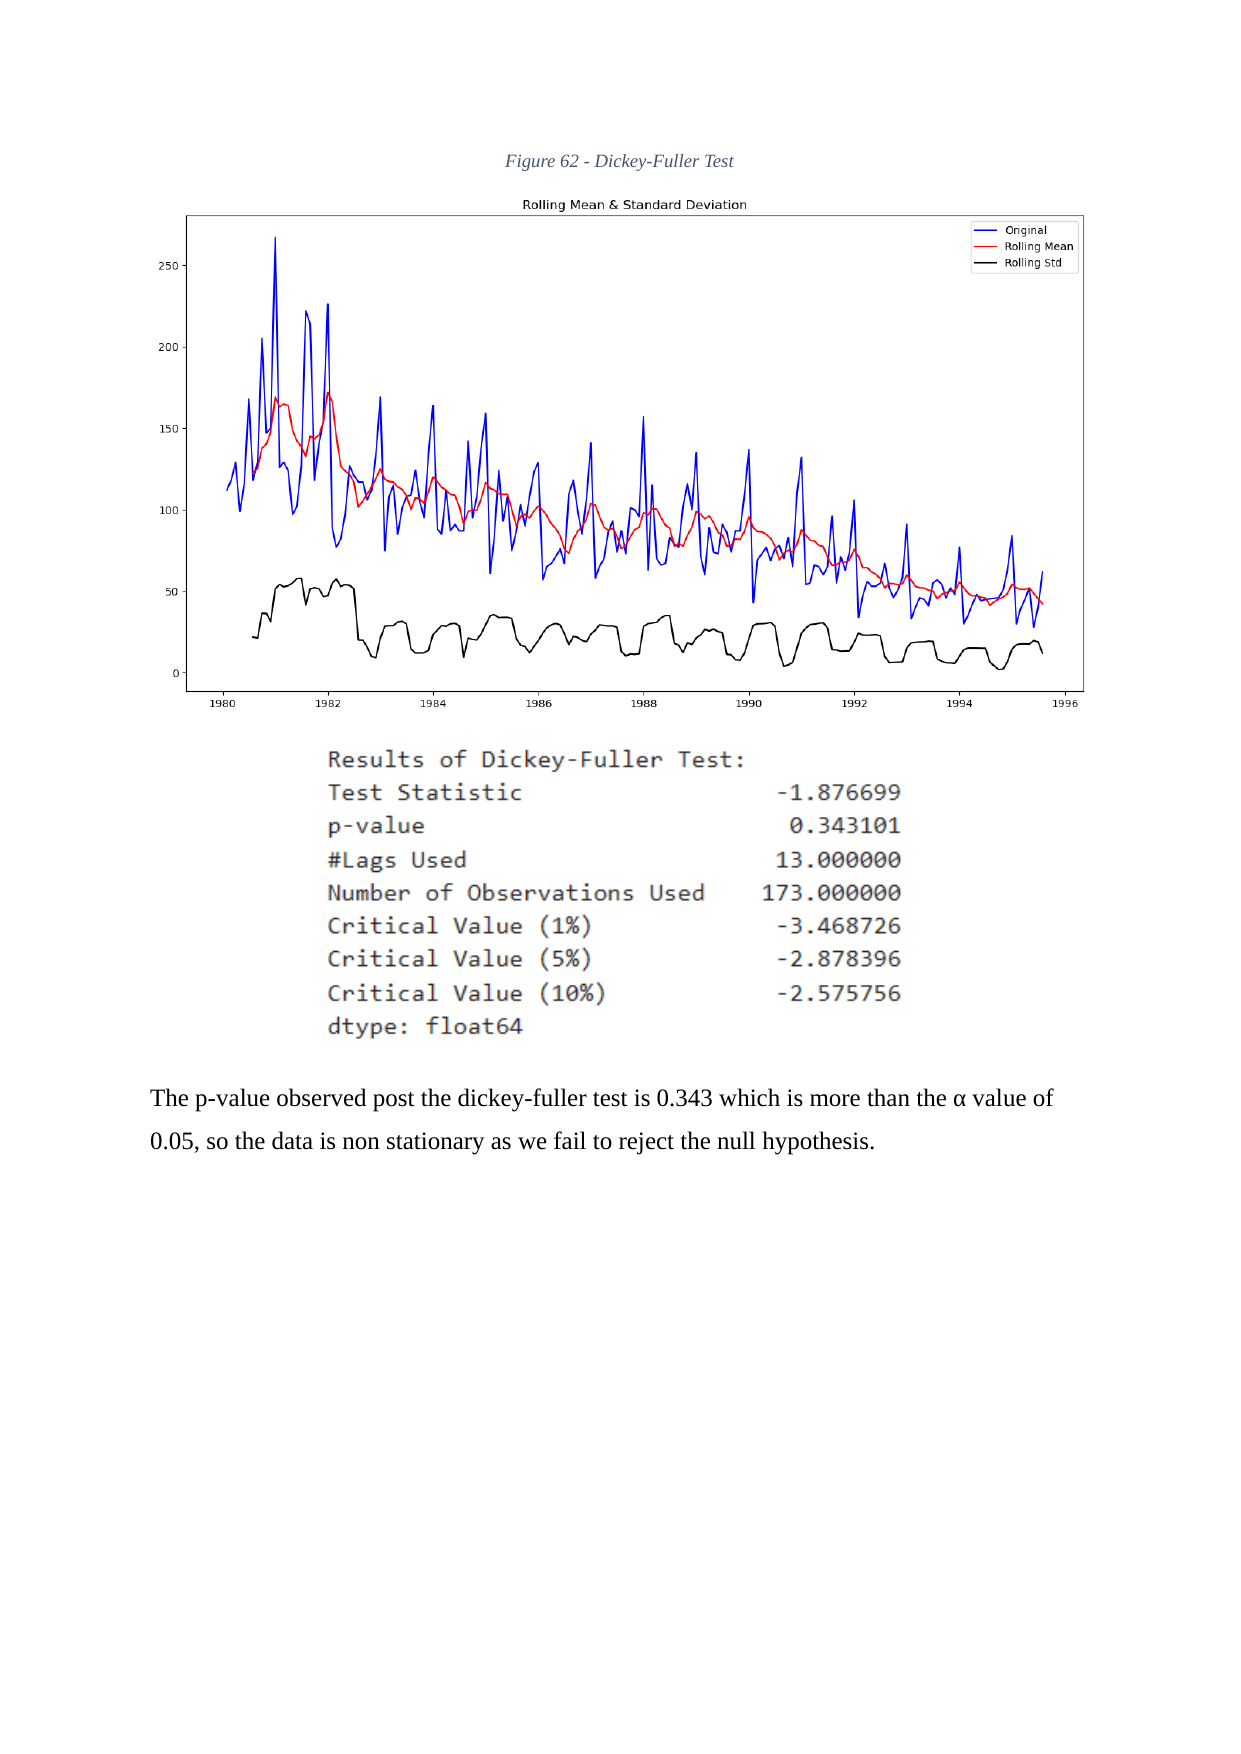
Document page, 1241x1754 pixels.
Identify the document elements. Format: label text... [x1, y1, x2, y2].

text Figure 62 - Dickey-Fuller Test [150, 150, 1090, 172]
text The p-value observed post the dickey-fuller test is 0.343 which is more than the α value of 0.05, so the data is non stationary as we fail to reject the null hypothesis. [150, 1083, 1090, 1155]
picture [150, 192, 1090, 717]
picture [317, 747, 924, 1053]
